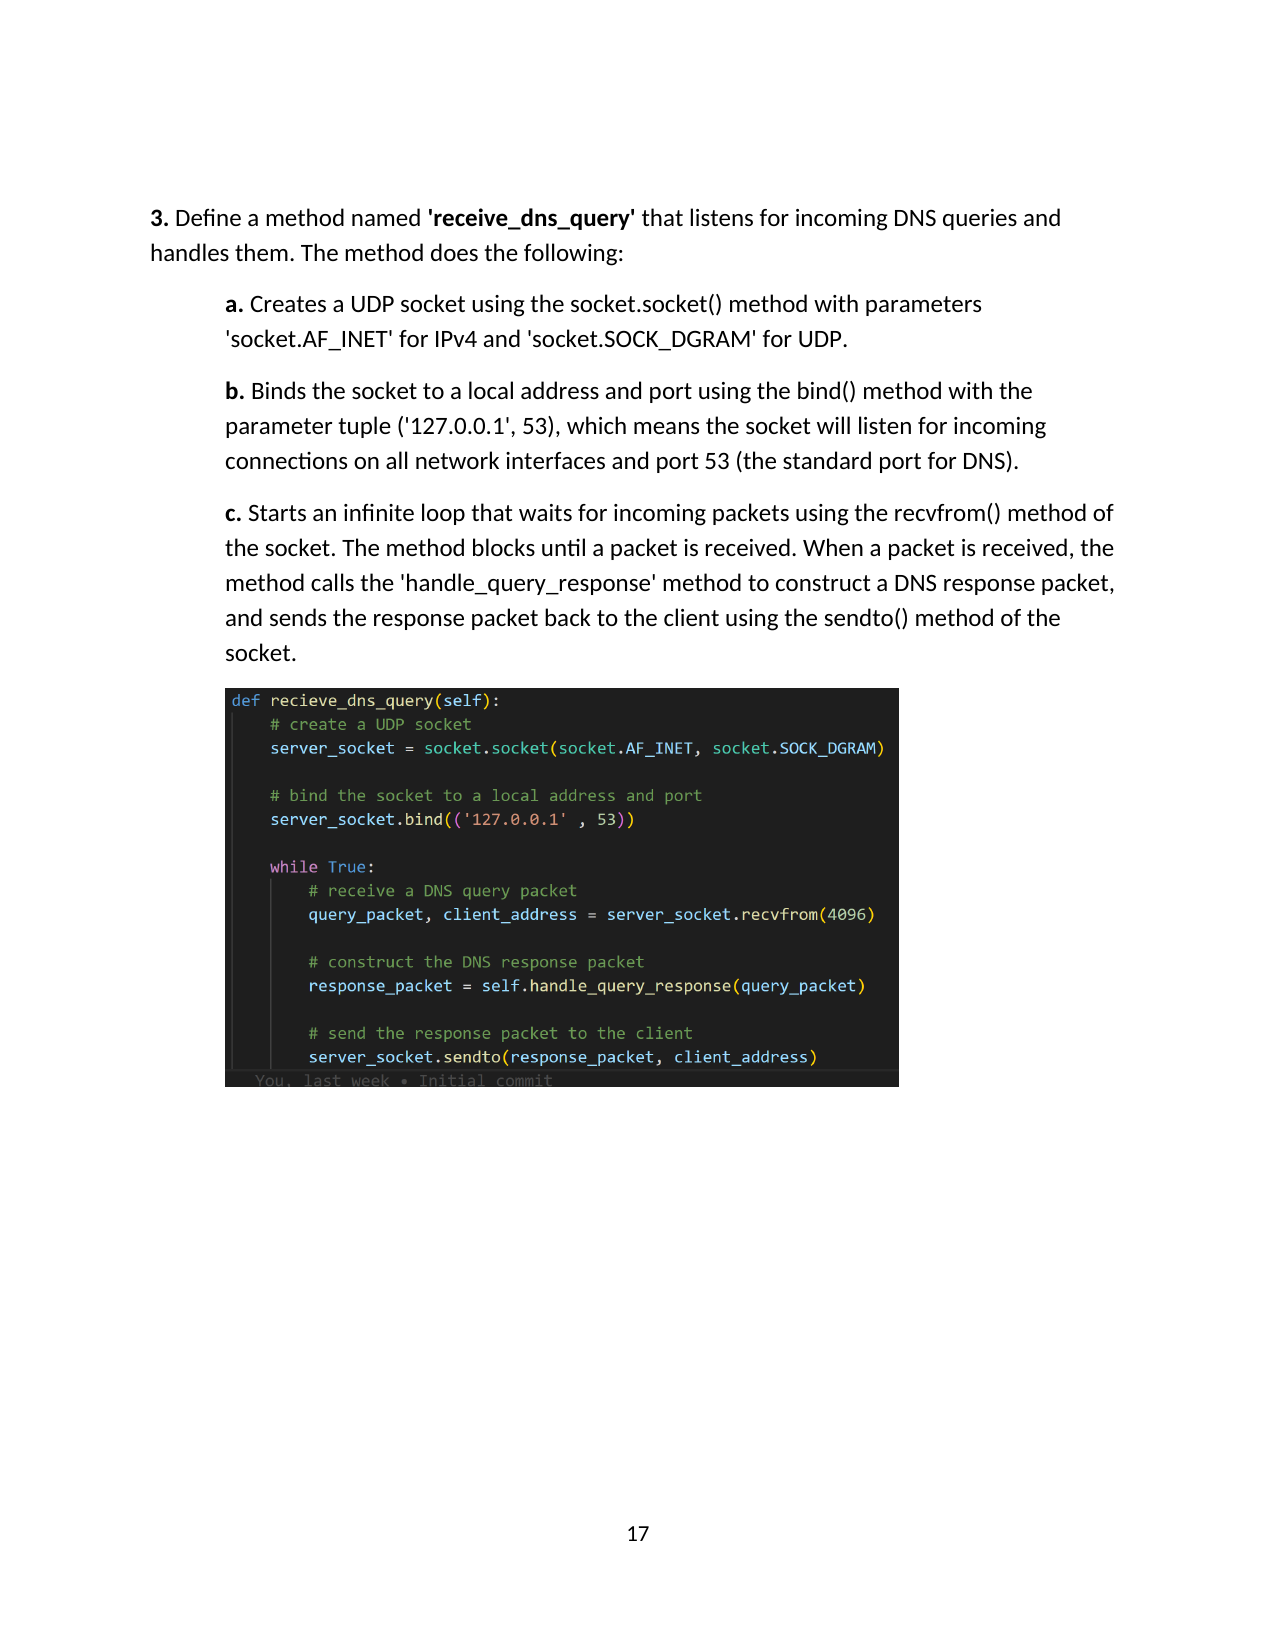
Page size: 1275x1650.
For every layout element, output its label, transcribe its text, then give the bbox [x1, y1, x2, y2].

text c. Starts an infinite loop that waits for incoming packets using the recvfrom() method of the socket. The method blocks until a packet is received. When a packet is received, the method calls the 'handle_query_response' method to construct a DNS response packet, and sends the response packet back to the client using the sendto() method of the socket. [225, 497, 1125, 667]
picture [225, 688, 899, 1087]
text 3. Define a method named 'receive_dns_query' that listens for incoming DNS queries and handles them. The method does the following: [150, 202, 1125, 267]
text b. Binds the socket to a local address and port using the bind() method with the parameter tuple ('127.0.0.1', 53), which means the socket will listen for incoming connections on all network interfaces and port 53 (the standard port for DNS). [225, 375, 1125, 476]
text a. Creates a UDP socket using the socket.socket() method with parameters 'socket.AF_INET' for IPv4 and 'socket.SOCK_DGRAM' for UDP. [225, 288, 1125, 354]
